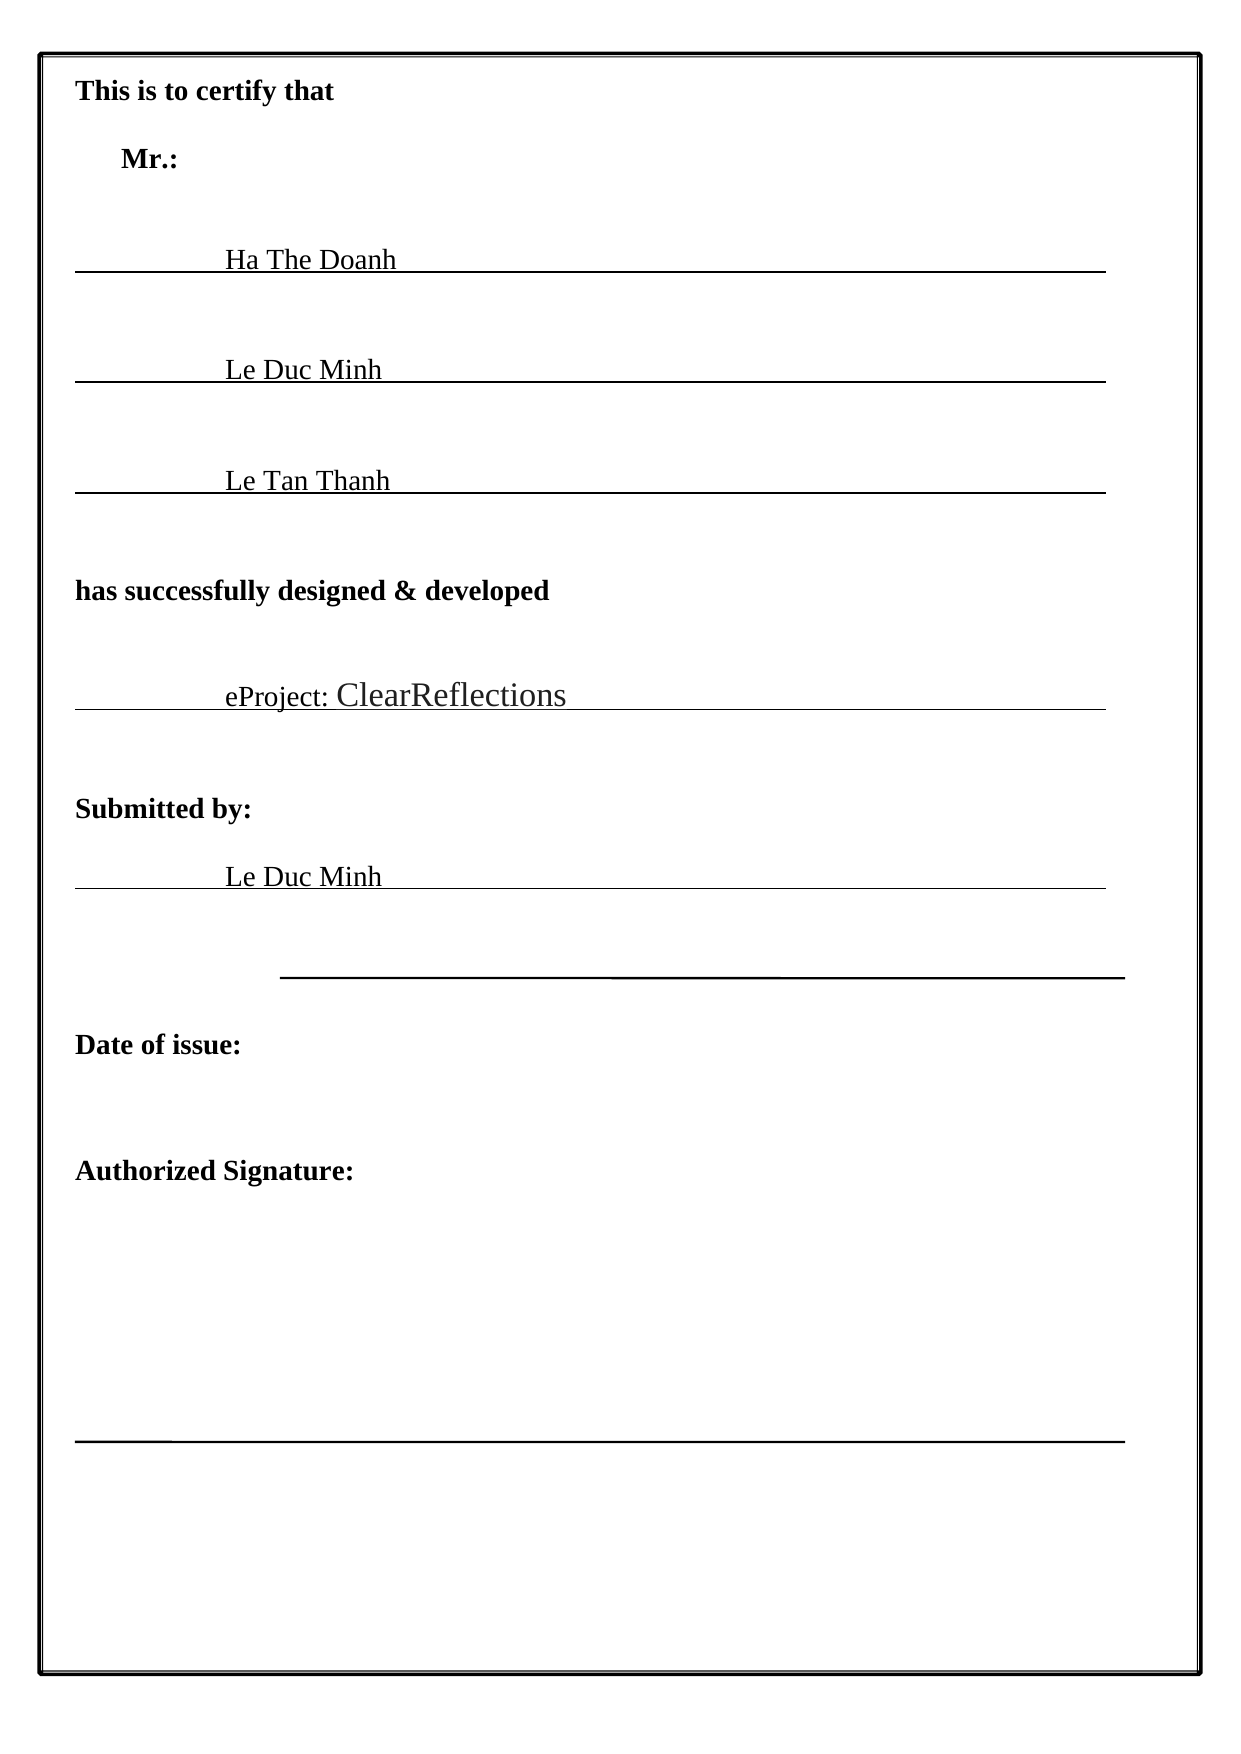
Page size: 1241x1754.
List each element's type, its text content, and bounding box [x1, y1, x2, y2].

text Date of issue: [75, 1027, 1203, 1060]
text eProject: ClearReflections [75, 674, 1203, 714]
text Le Tan Thanh [75, 463, 1203, 496]
text Submitted by: [75, 791, 1203, 824]
text Mr.: [75, 141, 1203, 174]
text Le Duc Minh [75, 859, 1203, 892]
text Le Duc Minh [75, 352, 1203, 386]
text Ha The Doanh [75, 242, 1203, 275]
text Authorized Signature: [75, 1153, 1203, 1187]
text This is to certify that [75, 73, 1203, 107]
text has successfully designed & developed [75, 573, 1203, 607]
